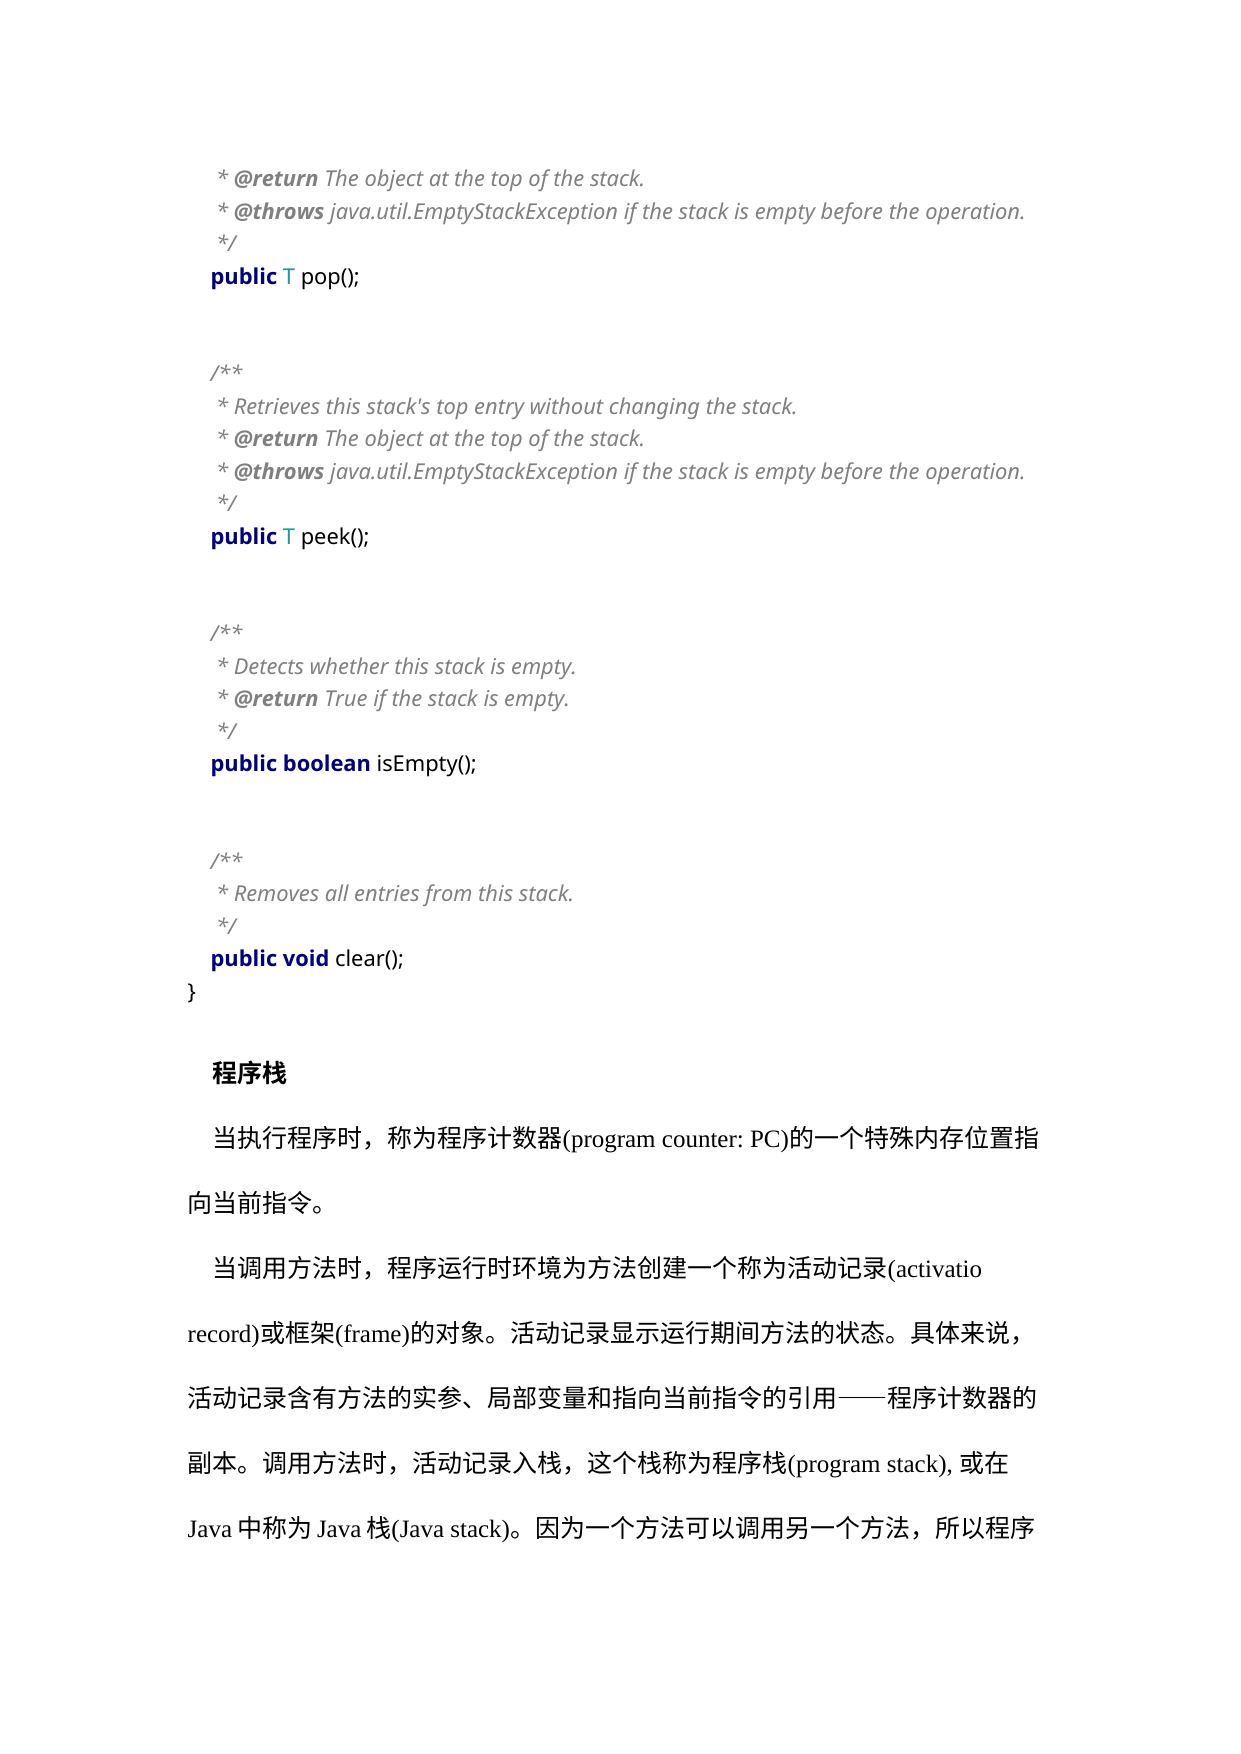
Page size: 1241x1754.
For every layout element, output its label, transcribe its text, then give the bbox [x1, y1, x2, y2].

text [187, 1234, 1053, 1559]
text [187, 162, 1053, 1007]
subtitle 程序栈 [187, 1039, 1053, 1104]
text 当执行程序时，称为程序计数器(program counter: PC)的一个特殊内存位置指向当前指令。 [187, 1104, 1053, 1234]
